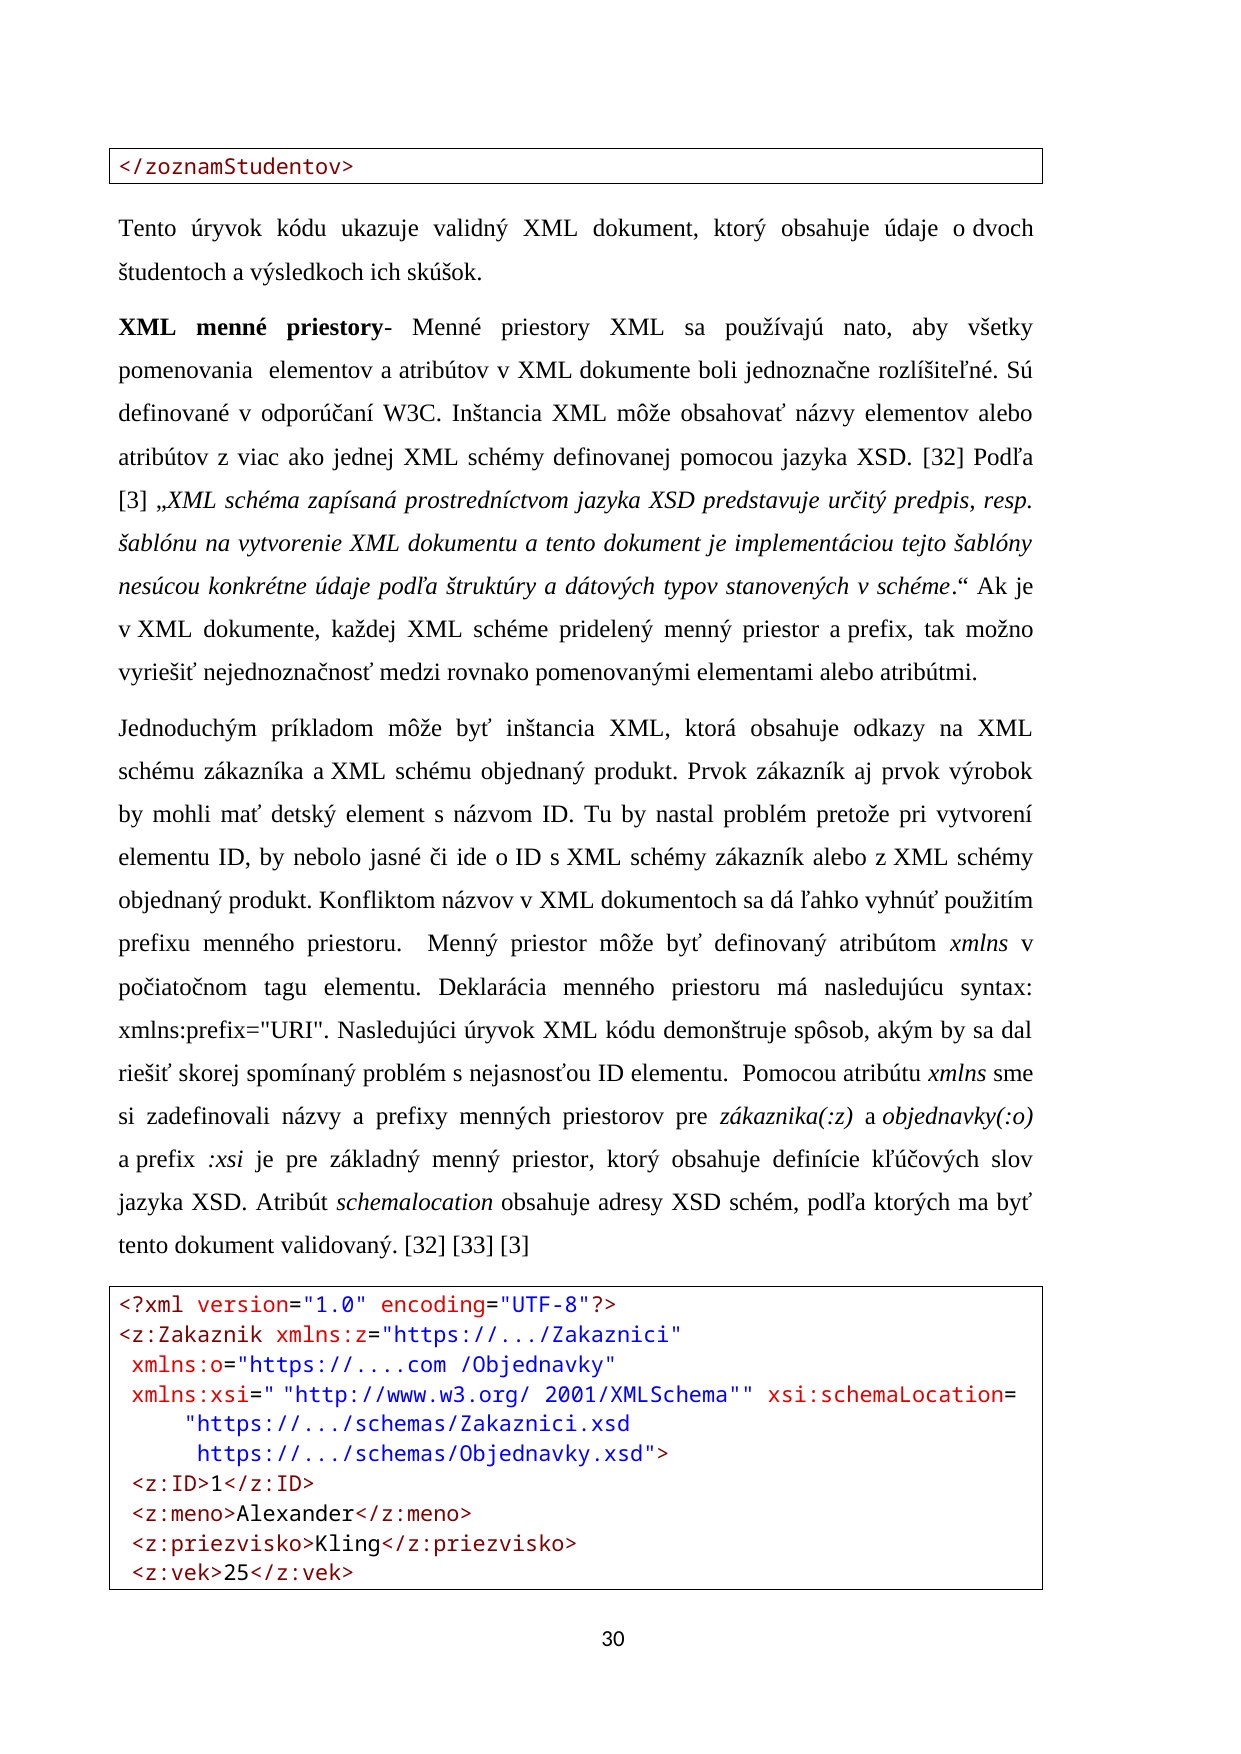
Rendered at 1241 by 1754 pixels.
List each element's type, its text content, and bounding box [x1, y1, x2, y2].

text <z:priezvisko>Kling</z:priezvisko> [118, 1527, 1033, 1554]
text <z:ID>1</z:ID> [118, 1468, 1033, 1498]
text xmlns:xsi=" "http://www.w3.org/ 2001/XMLSchema"" xsi:schemaLocation= [118, 1378, 1033, 1408]
text <z:meno>Alexander</z:meno> [118, 1498, 1033, 1527]
text <z:Zakaznik xmlns:z="https://.../Zakaznici" [118, 1319, 1033, 1349]
text </zoznamStudentov> [110, 149, 1042, 183]
text Jednoduchým príkladom môže byť inštancia XML, ktorá obsahuje odkazy na XML schému zákazníka a XML schému objednaný produkt. Prvok zákazník aj prvok výrobok by mohli mať detský element s názvom ID. Tu by nastal problém pretože pri vytvorení elementu ID, by nebolo jasné či ide o ID s XML schémy zákazník alebo z XML schémy objednaný produkt. Konfliktom názvov v XML dokumentoch sa dá ľahko vyhnúť použitím prefixu menného priestoru. Menný priestor môže byť definovaný atribútom xmlns v počiatočnom tagu elementu. Deklarácia menného priestoru má nasledujúcu syntax: xmlns:prefix="URI". Nasledujúci úryvok XML kódu demonštruje spôsob, akým by sa dal riešiť skorej spomínaný problém s nejasnosťou ID elementu. Pomocou atribútu xmlns sme si zadefinovali názvy a prefixy menných priestorov pre zákaznika(:z) a objednavky(:o) a prefix :xsi je pre základný menný priestor, ktorý obsahuje definície kľúčových slov jazyka XSD. Atribút schemalocation obsahuje adresy XSD schém, podľa ktorých ma byť tento dokument validovaný. [118, 713, 1033, 1259]
text XML menné priestory- Menné priestory XML sa používajú nato, aby všetky pomenovania elementov a atribútov v XML dokumente boli jednoznačne rozlíšiteľné. Sú definované v odporúčaní W3C. Inštancia XML môže obsahovať názvy elementov alebo atribútov z viac ako jednej XML schémy definovanej pomocou jazyka XSD. Podľa „XML schéma zapísaná prostredníctvom jazyka XSD predstavuje určitý predpis, resp. šablónu na vytvorenie XML dokumentu a tento dokument je implementáciou tejto šablóny nesúcou konkrétne údaje podľa štruktúry a dátových typov stanovených v schéme.“ Ak je v XML dokumente, každej XML schéme pridelený menný priestor a prefix, tak možno vyriešiť nejednoznačnosť medzi rovnako pomenovanými elementami alebo atribútmi. [118, 312, 1033, 686]
text <z:vek>25</z:vek> [110, 1554, 1042, 1589]
text <?xml version="1.0" encoding="UTF-8"?> [110, 1287, 1042, 1319]
text https://.../schemas/Objednavky.xsd"> [118, 1438, 1033, 1468]
text Tento úryvok kódu ukazuje validný XML dokument, ktorý obsahuje údaje o dvoch študentoch a výsledkoch ich skúšok. [118, 213, 1033, 285]
text xmlns:o="https://....com /Objednavky" [118, 1349, 1033, 1378]
text "https://.../schemas/Zakaznici.xsd [118, 1408, 1033, 1438]
